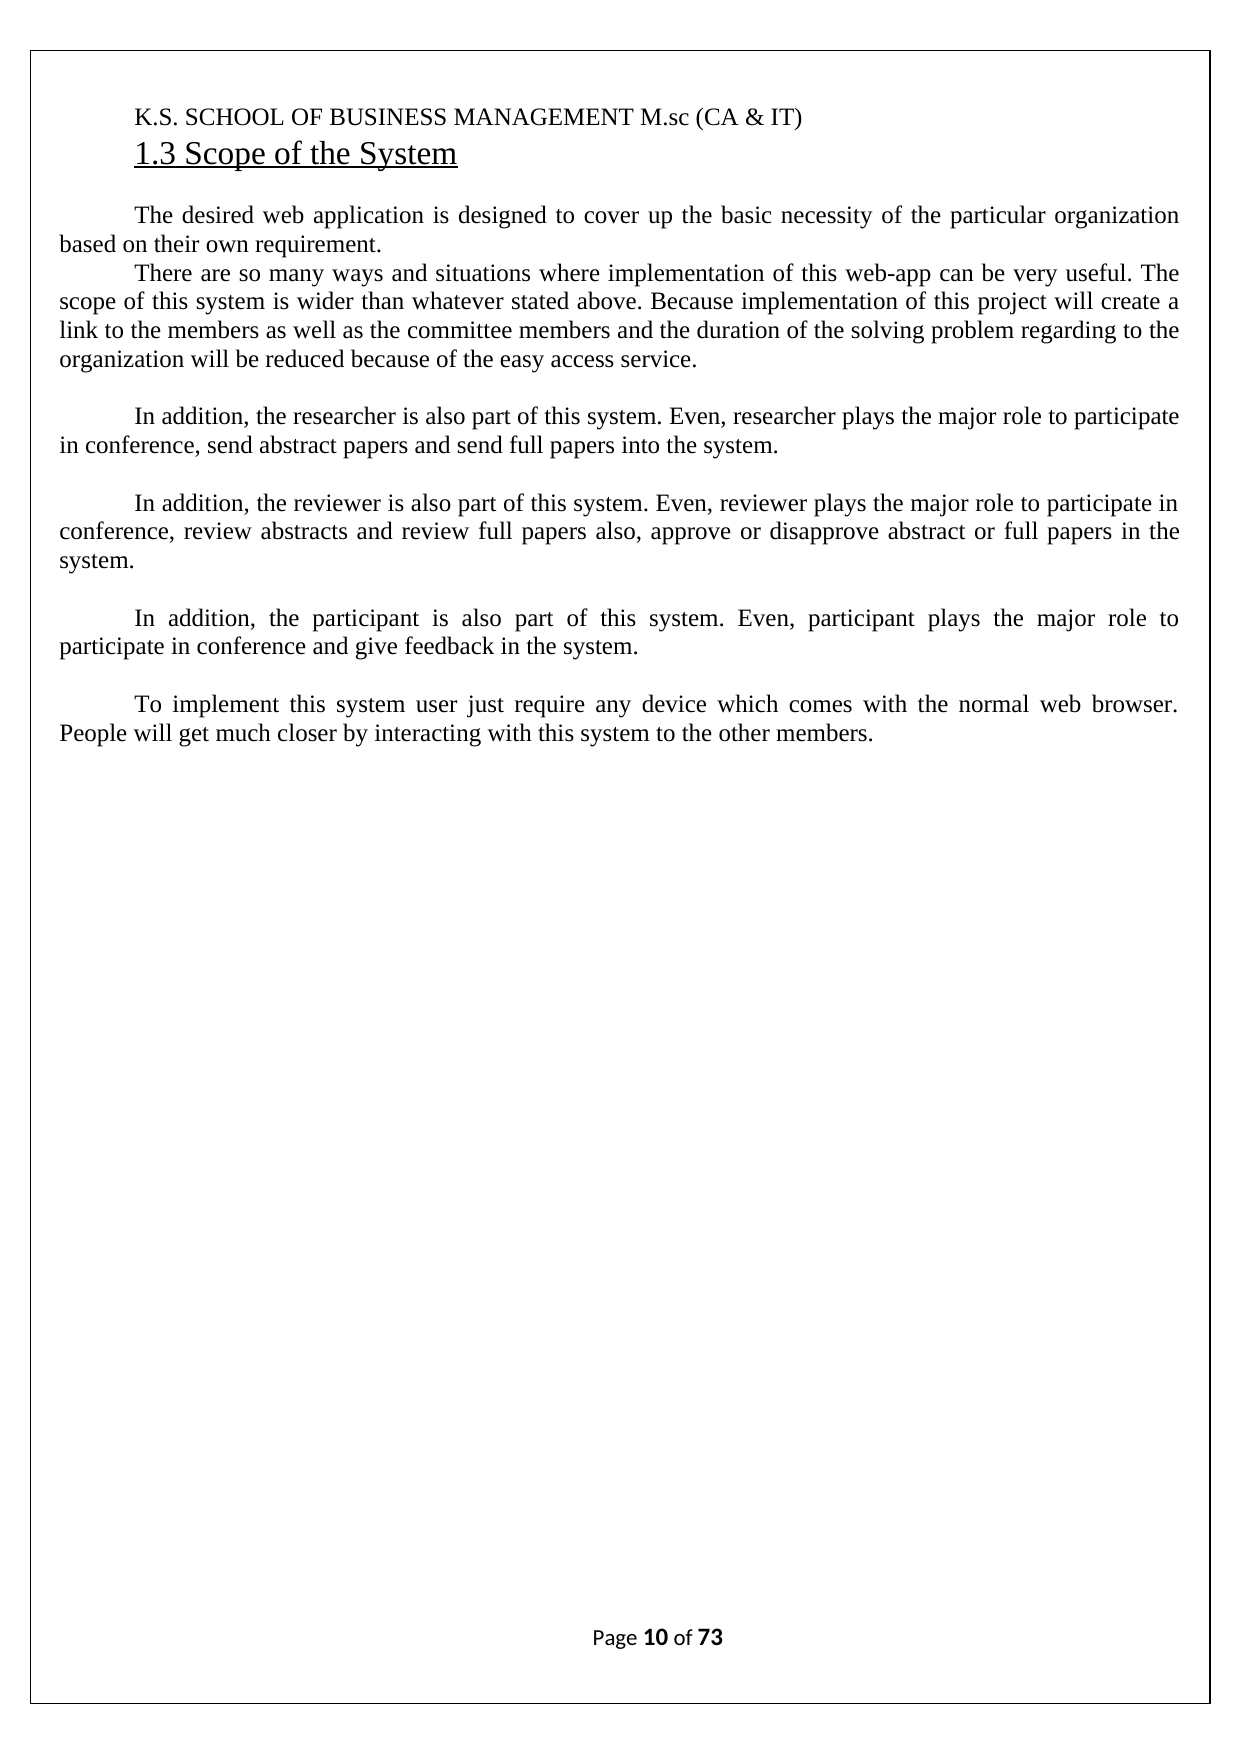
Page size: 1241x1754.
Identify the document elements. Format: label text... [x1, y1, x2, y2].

text To implement this system user just require any device which comes with the normal web browser. People will get much closer by interacting with this system to the other members. [59, 689, 1181, 746]
text There are so many ways and situations where implementation of this web-app can be very useful. The scope of this system is wider than whatever stated above. Because implementation of this project will create a link to the members as well as the committee members and the duration of the solving problem regarding to the organization will be reduced because of the easy access service. [59, 258, 1181, 373]
text In addition, the reviewer is also part of this system. Even, reviewer plays the major role to participate in conference, review abstracts and review full papers also, approve or disapprove abstract or full papers in the system. [59, 488, 1181, 574]
text In addition, the researcher is also part of this system. Even, researcher plays the major role to participate in conference, send abstract papers and send full papers into the system. [59, 401, 1181, 459]
text The desired web application is designed to cover up the basic necessity of the particular organization based on their own requirement. [59, 200, 1181, 258]
text 1.3 Scope of the System [59, 133, 1181, 171]
text In addition, the participant is also part of this system. Even, participant plays the major role to participate in conference and give feedback in the system. [59, 603, 1181, 660]
